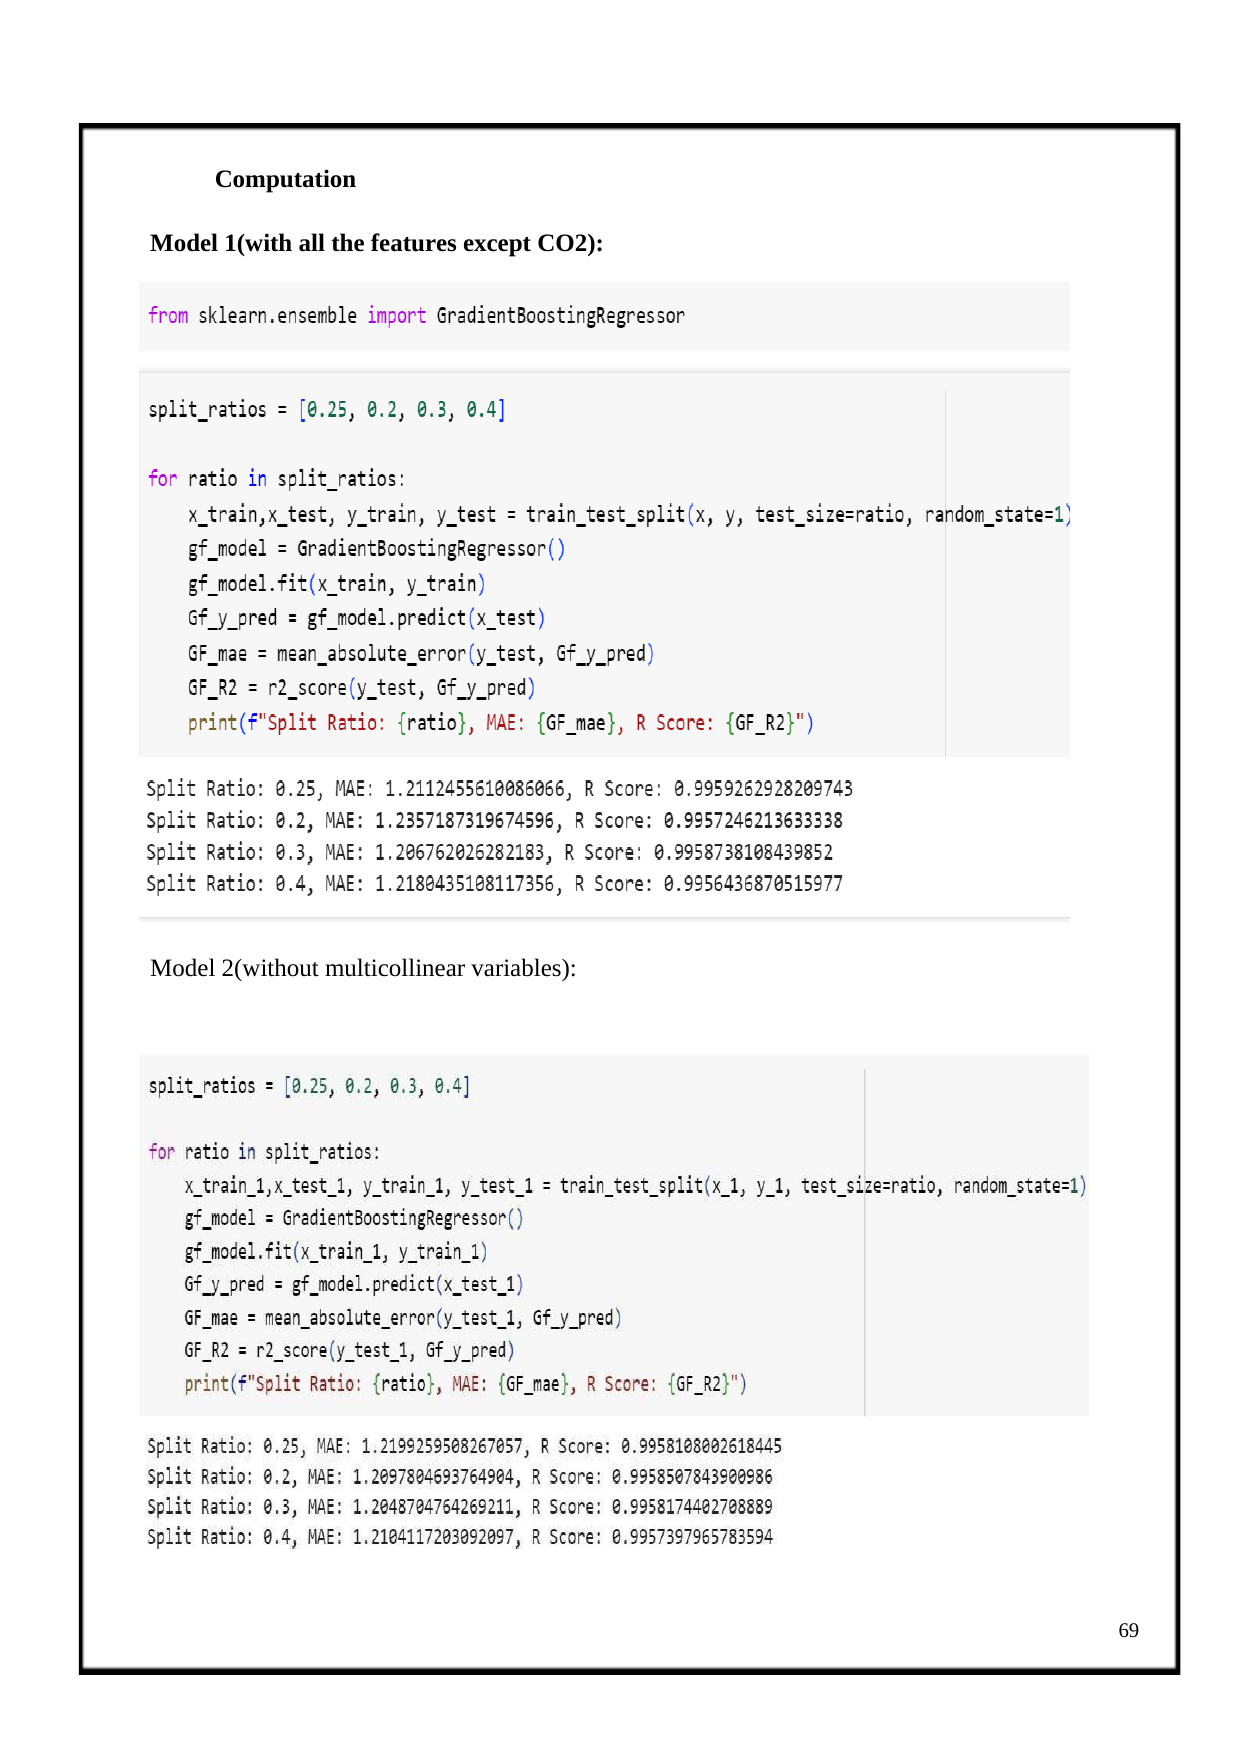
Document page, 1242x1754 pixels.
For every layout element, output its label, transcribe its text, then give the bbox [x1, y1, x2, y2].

subtitle Computation [150, 164, 1242, 193]
picture [78, 123, 1181, 1675]
text 69 [85, 1618, 1139, 1642]
text Model 2(without multicollinear variables): [150, 953, 1242, 982]
text Model 1(with all the features except CO2): [150, 228, 1242, 257]
